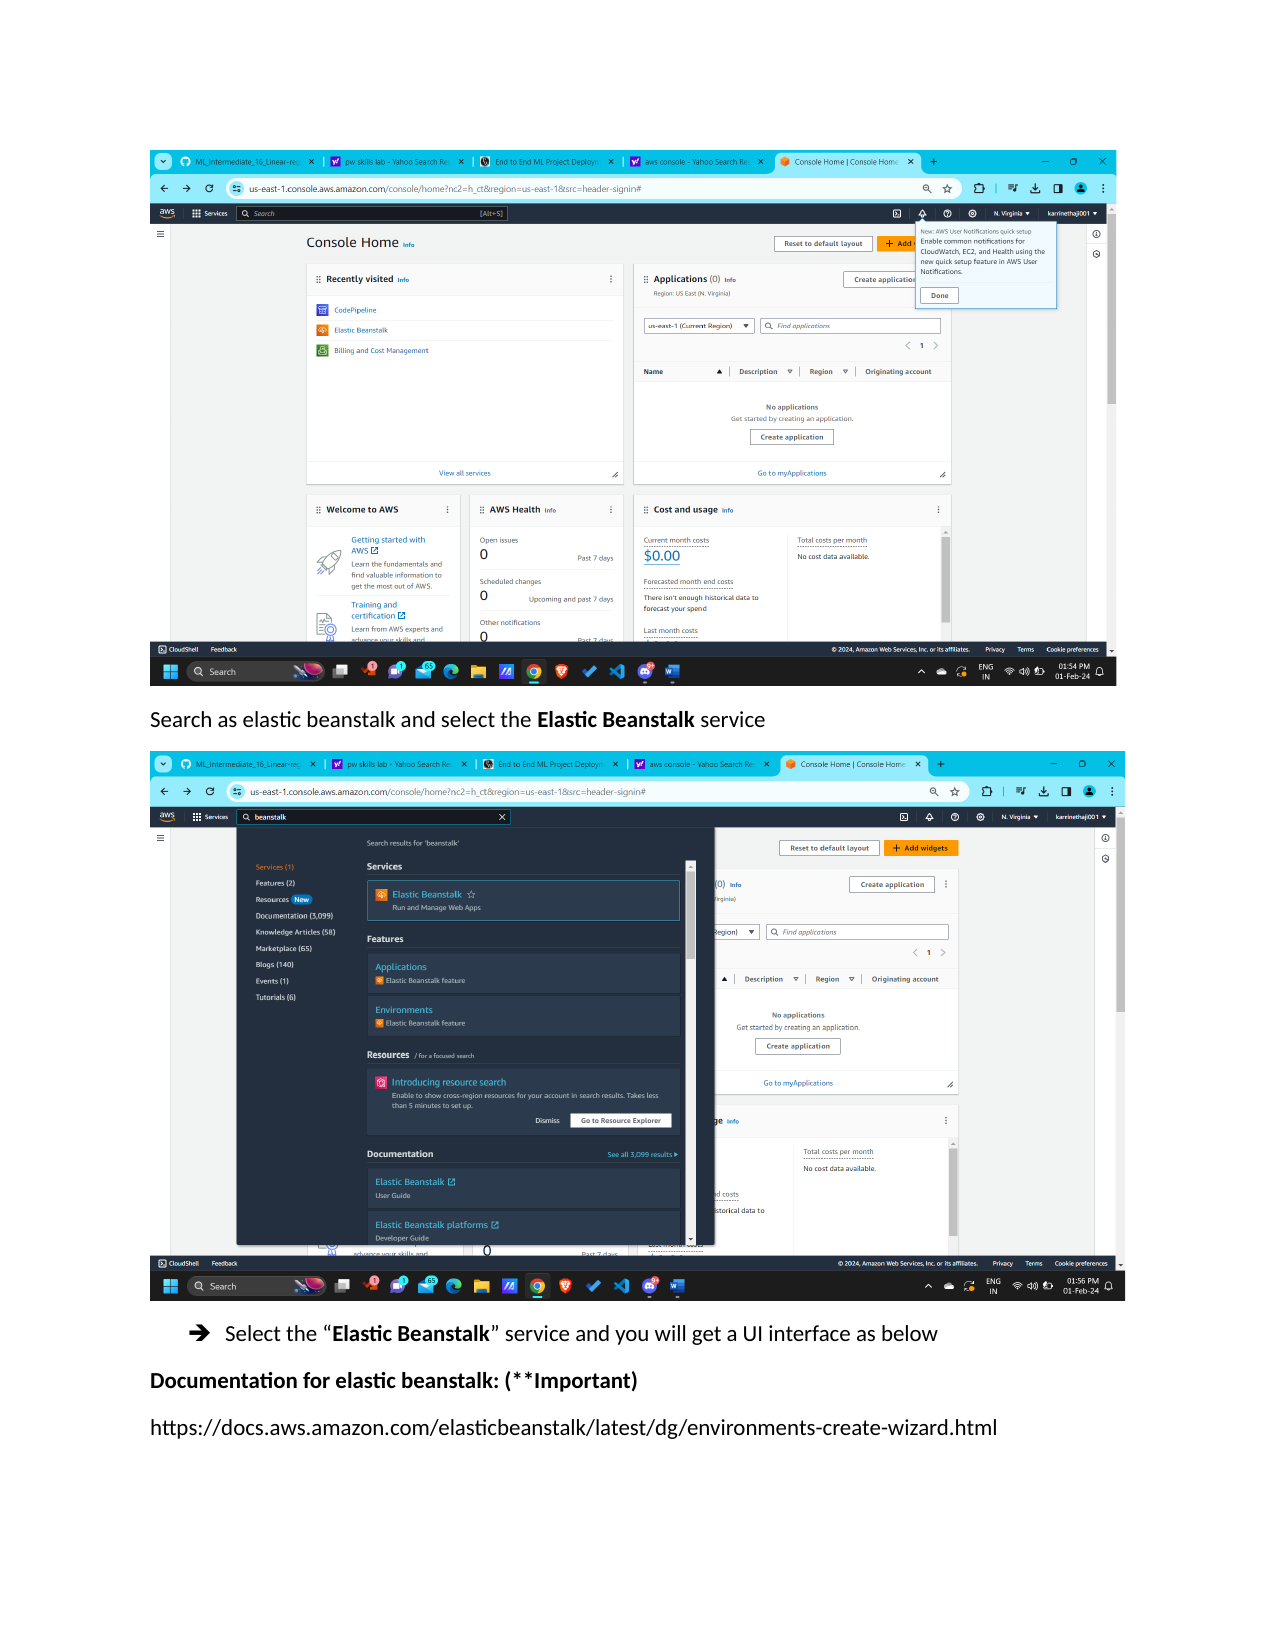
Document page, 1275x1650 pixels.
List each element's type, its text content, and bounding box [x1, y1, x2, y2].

picture [150, 751, 1125, 1301]
text Documentation for elastic beanstalk: (**Important) [150, 1366, 1125, 1394]
picture [150, 150, 1117, 686]
list Select the “Elastic Beanstalk” service and you will get a UI interface as below [187, 1319, 1125, 1347]
text https://docs.aws.amazon.com/elasticbeanstalk/latest/dg/environments-create-wizard.html [150, 1413, 1125, 1441]
text Search as elastic beanstalk and select the Elastic Beanstalk service [150, 705, 1125, 733]
